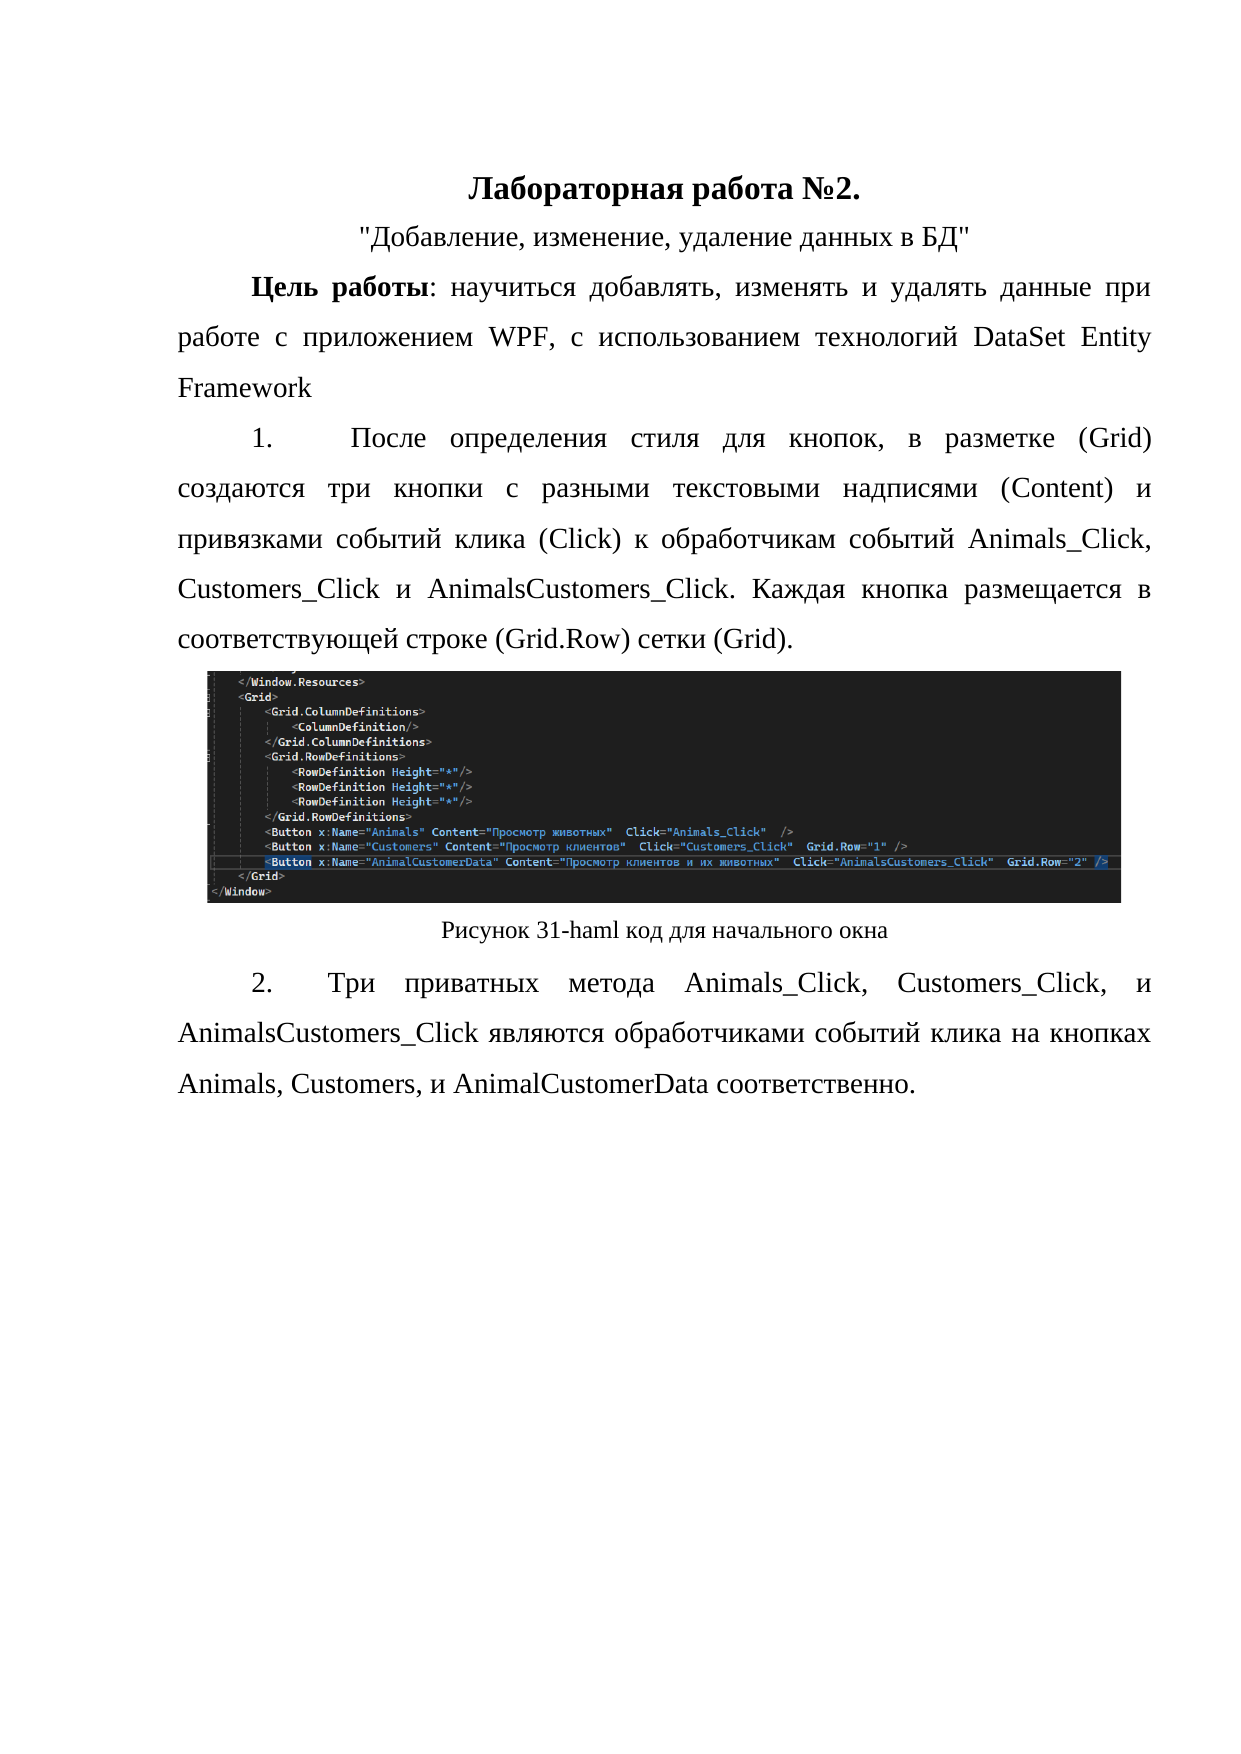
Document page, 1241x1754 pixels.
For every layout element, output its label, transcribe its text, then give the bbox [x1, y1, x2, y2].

subtitle Лабораторная работа №2. [177, 168, 1152, 206]
picture [207, 671, 1122, 903]
list После определения стиля для кнопок, в разметке (Grid) создаются три кнопки с разными текстовыми надписями (Content) и привязками событий клика (Click) к обработчикам событий Animals_Click, Customers_Click и AnimalsCustomers_Click. Каждая кнопка размещается в соответствующей строке (Grid.Row) сетки (Grid). [177, 420, 1152, 655]
list Три приватных метода Animals_Click, Customers_Click, и AnimalsCustomers_Click являются обработчиками событий клика на кнопках Animals, Customers, и AnimalCustomerData соответственно. [177, 965, 1152, 1099]
list Цель работы: научиться добавлять, изменять и удалять данные при работе с приложением WPF, с использованием технологий DataSet Entity Framework [177, 269, 1152, 403]
text Рисунок 31-haml код для начального окна [177, 916, 1152, 944]
text "Добавление, изменение, удаление данных в БД" [177, 219, 1152, 252]
